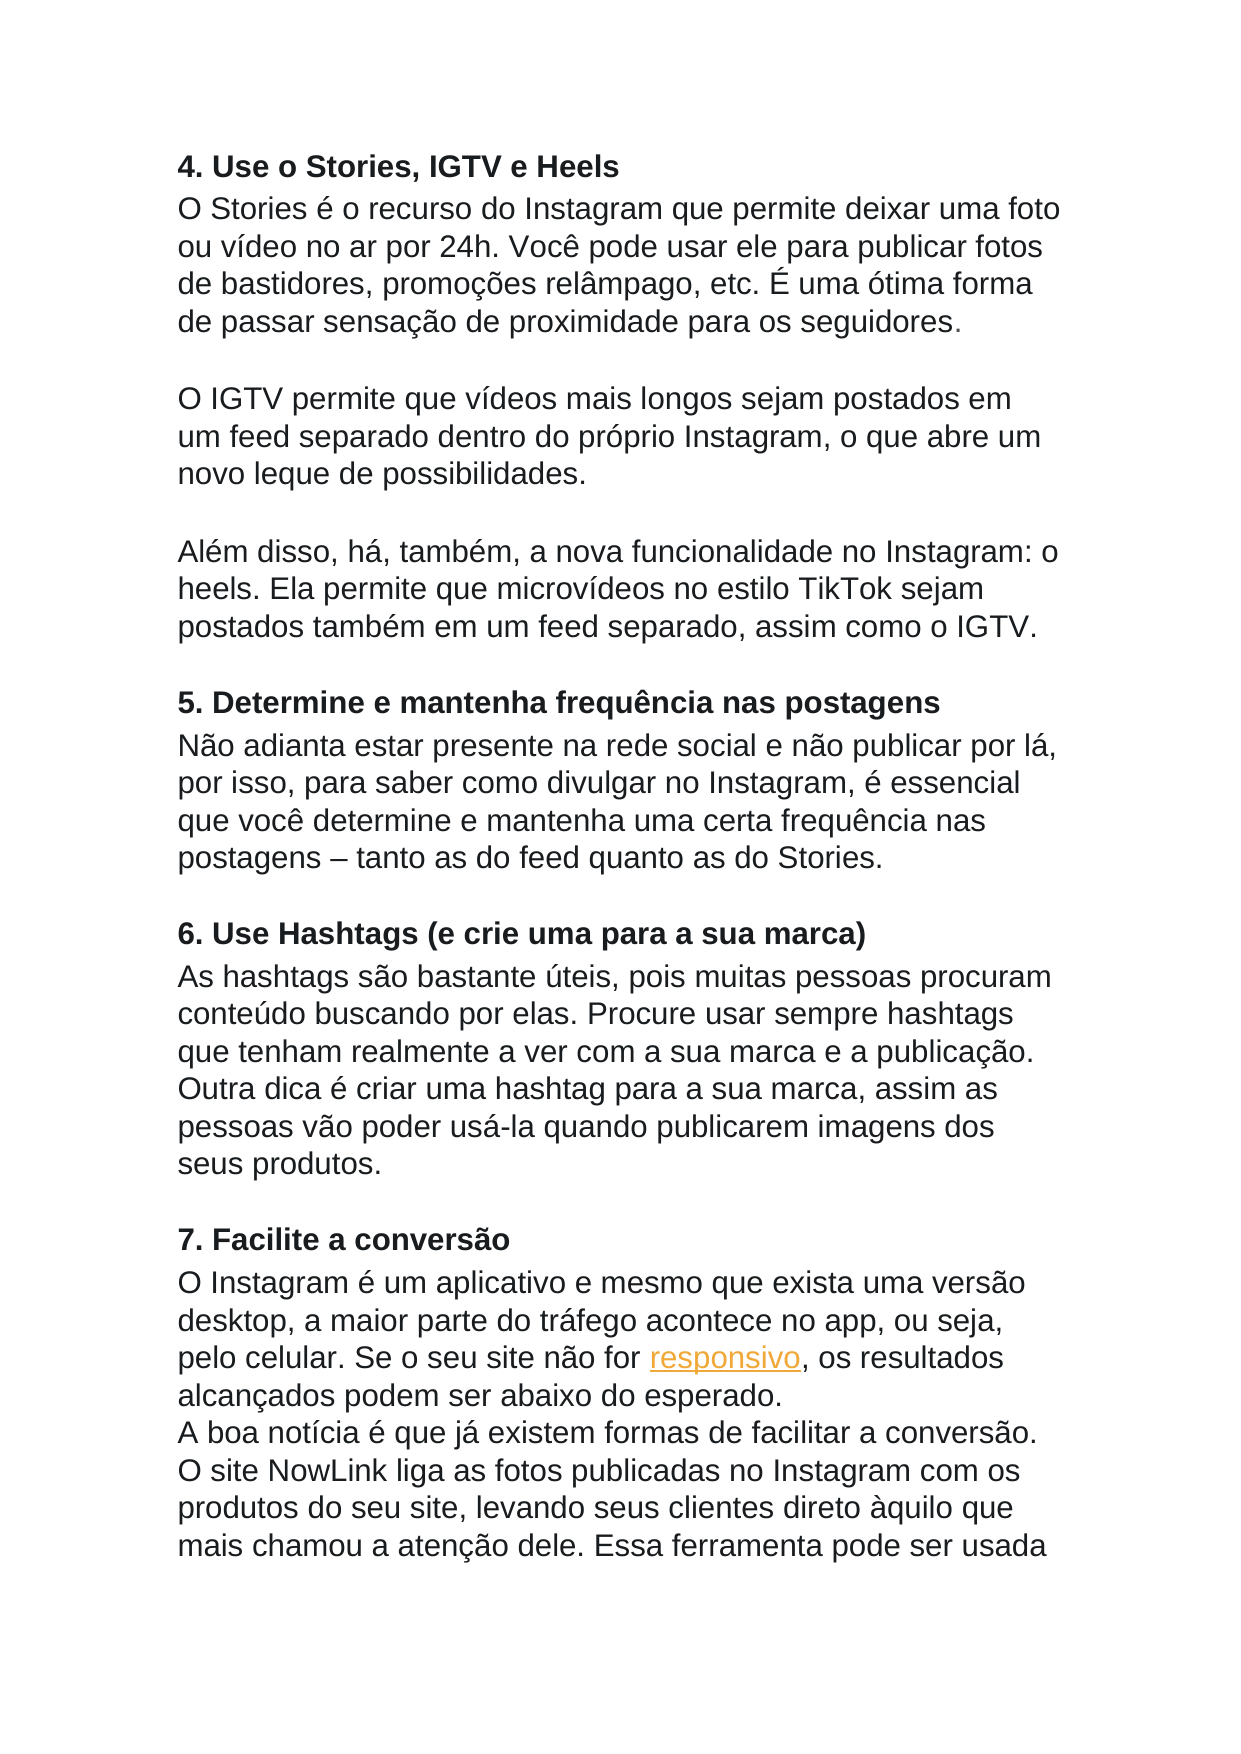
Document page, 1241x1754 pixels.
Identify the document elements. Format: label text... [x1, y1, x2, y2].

text O Stories é o recurso do Instagram que permite deixar uma foto ou vídeo no ar por 24h. Você pode usar ele para publicar fotos de bastidores, promoções relâmpago, etc. É uma ótima forma de passar sensação de proximidade para os seguidores. [177, 189, 1063, 339]
subtitle 5. Determine e mantenha frequência nas postagens [177, 684, 1063, 720]
text O Instagram é um aplicativo e mesmo que exista uma versão desktop, a maior parte do tráfego acontece no app, ou seja, pelo celular. Se o seu site não for responsivo, os resultados alcançados podem ser abaixo do esperado. [177, 1263, 1063, 1413]
subtitle 7. Facilite a conversão [177, 1221, 1063, 1257]
text O IGTV permite que vídeos mais longos sejam postados em um feed separado dentro do próprio Instagram, o que abre um novo leque de possibilidades. [177, 379, 1063, 491]
text Além disso, há, também, a nova funcionalidade no Instagram: o heels. Ela permite que microvídeos no estilo TikTok sejam postados também em um feed separado, assim como o IGTV. [177, 531, 1063, 644]
text As hashtags são bastante úteis, pois muitas pessoas procuram conteúdo buscando por elas. Procure usar sempre hashtags que tenham realmente a ver com a sua marca e a publicação. Outra dica é criar uma hashtag para a sua marca, assim as pessoas vão poder usá-la quando publicarem imagens dos seus produtos. [177, 956, 1063, 1181]
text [177, 1413, 1063, 1563]
text Não adianta estar presente na rede social e não publicar por lá, por isso, para saber como divulgar no Instagram, é essencial que você determine e mantenha uma certa frequência nas postagens – tanto as do feed quanto as do Stories. [177, 725, 1063, 875]
subtitle 4. Use o Stories, IGTV e Heels [177, 148, 1063, 183]
subtitle 6. Use Hashtags (e crie uma para a sua marca) [177, 915, 1063, 951]
